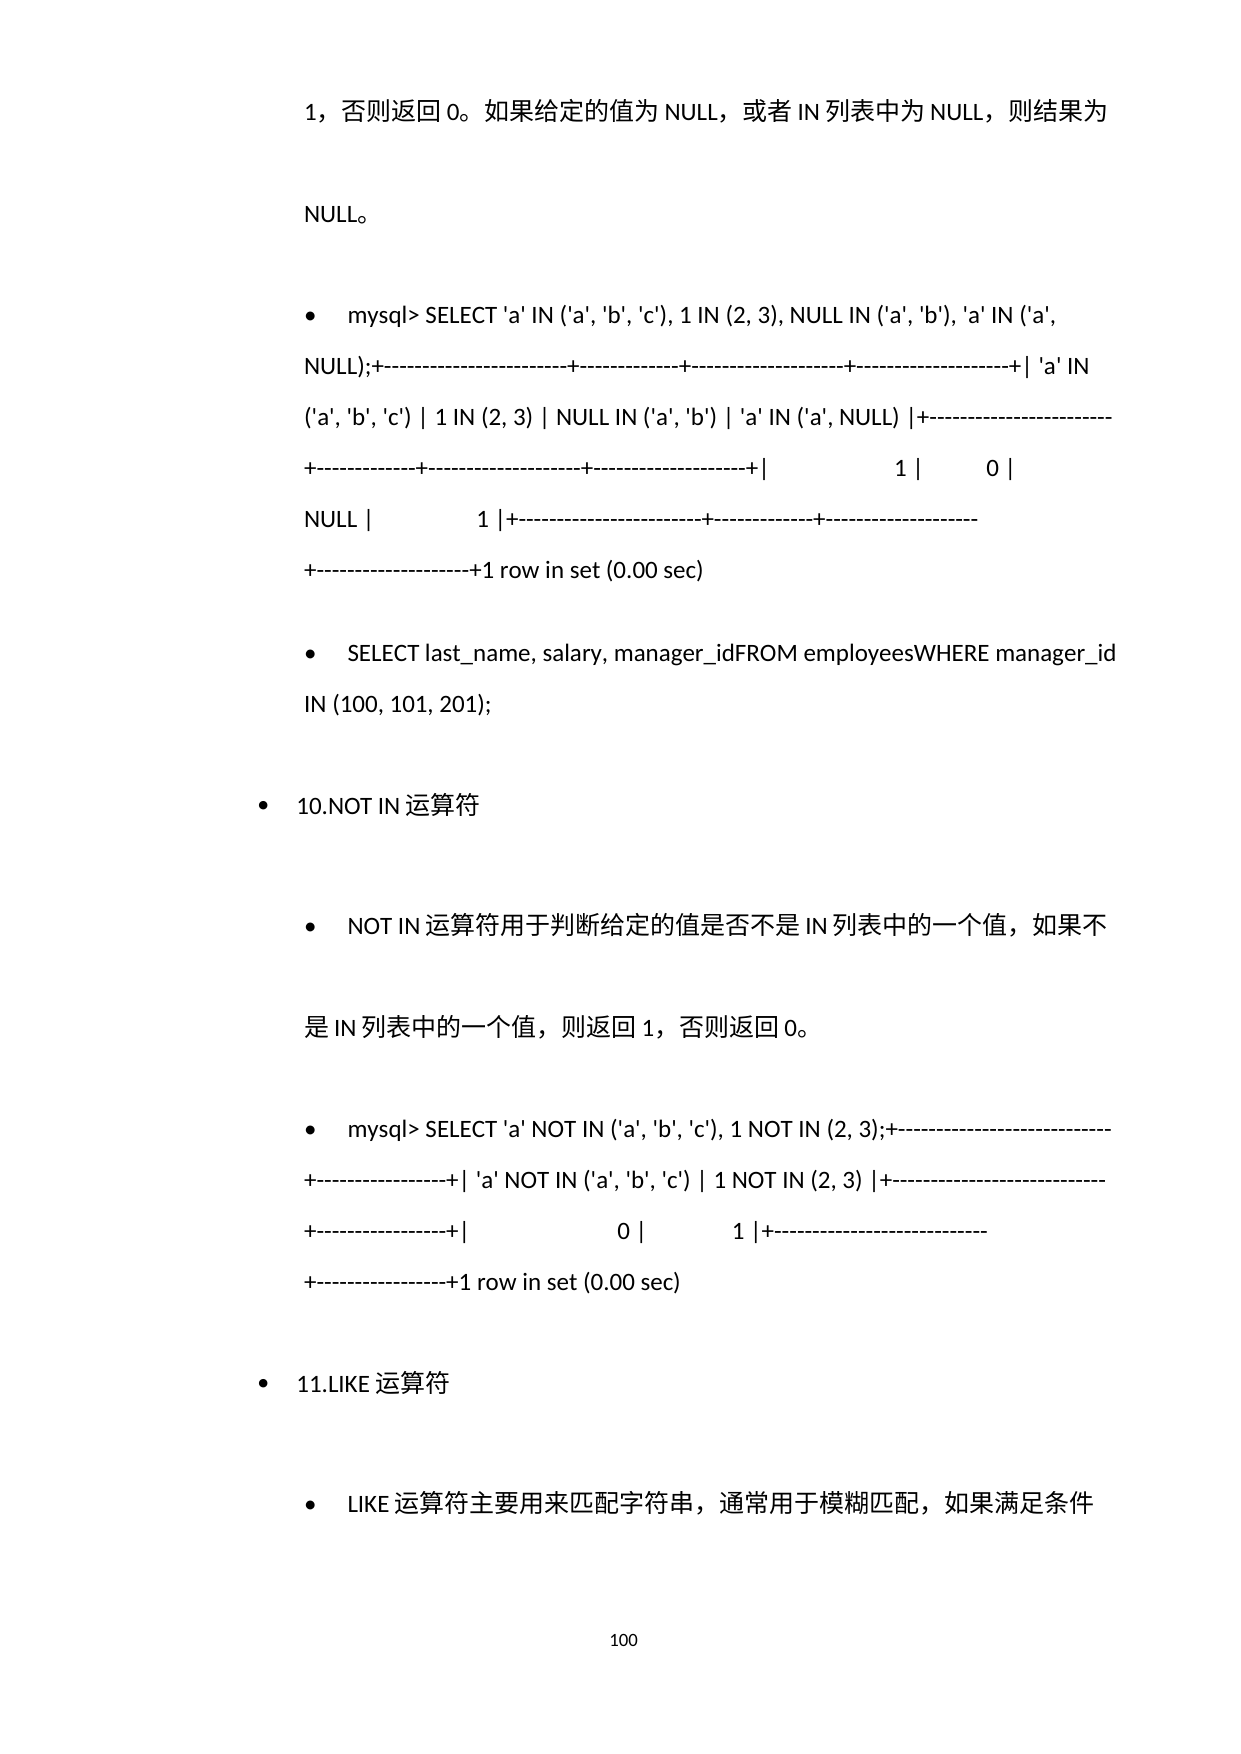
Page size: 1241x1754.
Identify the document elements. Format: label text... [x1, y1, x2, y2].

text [304, 76, 1118, 246]
text • mysql> SELECT 'a' IN ('a', 'b', 'c'), 1 IN (2, 3), NULL IN ('a', 'b'), 'a' IN ('a', NULL);+------------------------+-------------+--------------------+--------------------+| 'a' IN ('a', 'b', 'c') | 1 IN (2, 3) | NULL IN ('a', 'b') | 'a' IN ('a', NULL) |+------------------------+-------------+--------------------+--------------------+| 1 | 0 | NULL | 1 |+------------------------+-------------+--------------------+--------------------+1 row in set (0.00 sec) [304, 298, 1118, 586]
text • mysql> SELECT 'a' NOT IN ('a', 'b', 'c'), 1 NOT IN (2, 3);+----------------------------+-----------------+| 'a' NOT IN ('a', 'b', 'c') | 1 NOT IN (2, 3) |+----------------------------+-----------------+| 0 | 1 |+----------------------------+-----------------+1 row in set (0.00 sec) [304, 1111, 1118, 1298]
text • SELECT last_name, salary, manager_idFROM employeesWHERE manager_id IN (100, 101, 201); [304, 635, 1118, 720]
text • NOT IN运算符用于判断给定的值是否不是IN列表中的一个值，如果不是IN列表中的一个值，则返回1，否则返回0。 [304, 889, 1118, 1059]
list 10.NOT IN运算符 [259, 769, 1118, 837]
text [304, 1467, 1118, 1535]
list 11.LIKE运算符 [259, 1347, 1118, 1415]
